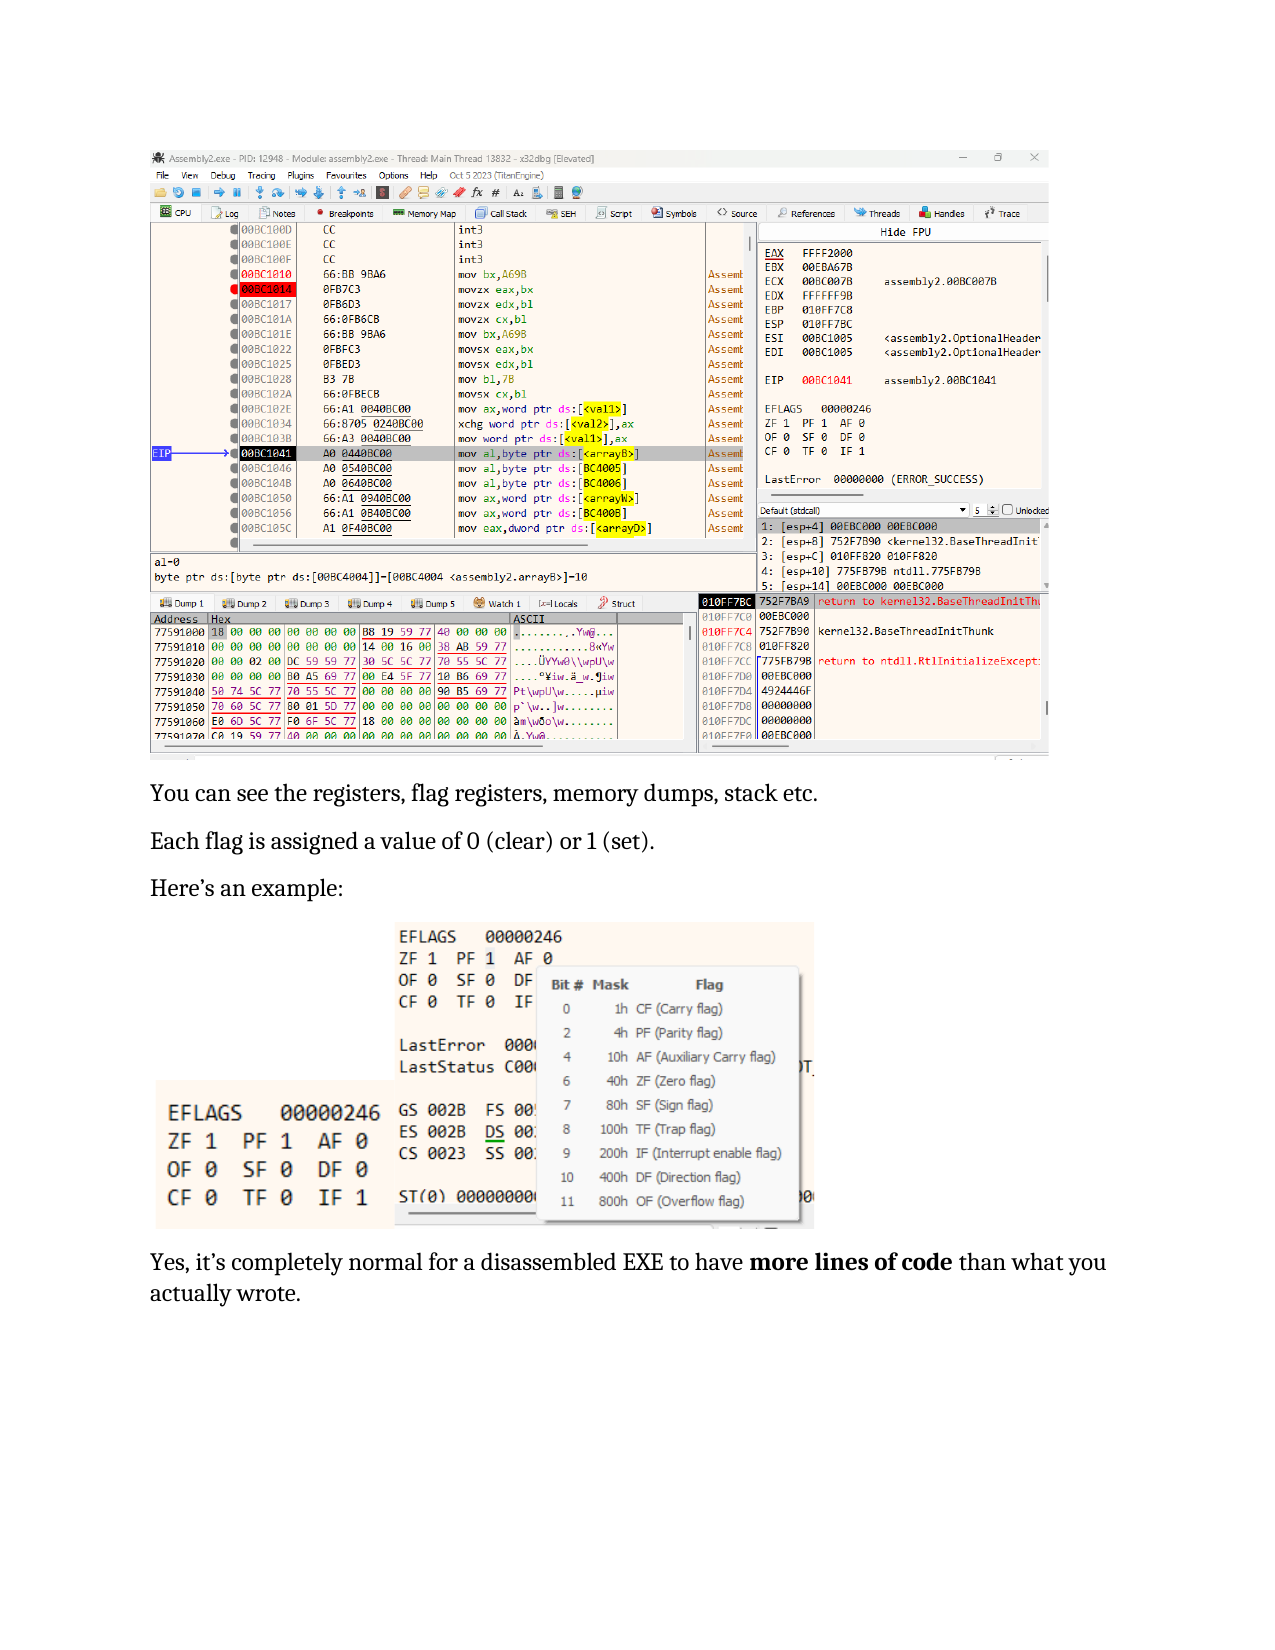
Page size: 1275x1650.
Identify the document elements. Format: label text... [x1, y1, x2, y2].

text Each flag is assigned a value of 0 (clear) or 1 (set). [150, 827, 1125, 855]
picture [155, 922, 815, 1229]
text You can see the registers, flag registers, memory dumps, stack etc. [150, 779, 1125, 808]
picture [150, 150, 1049, 760]
text Yes, it’s completely normal for a disassembled EXE to have more lines of code than what you actually wrote. [150, 1248, 1125, 1308]
text Here’s an example: [150, 874, 1125, 903]
